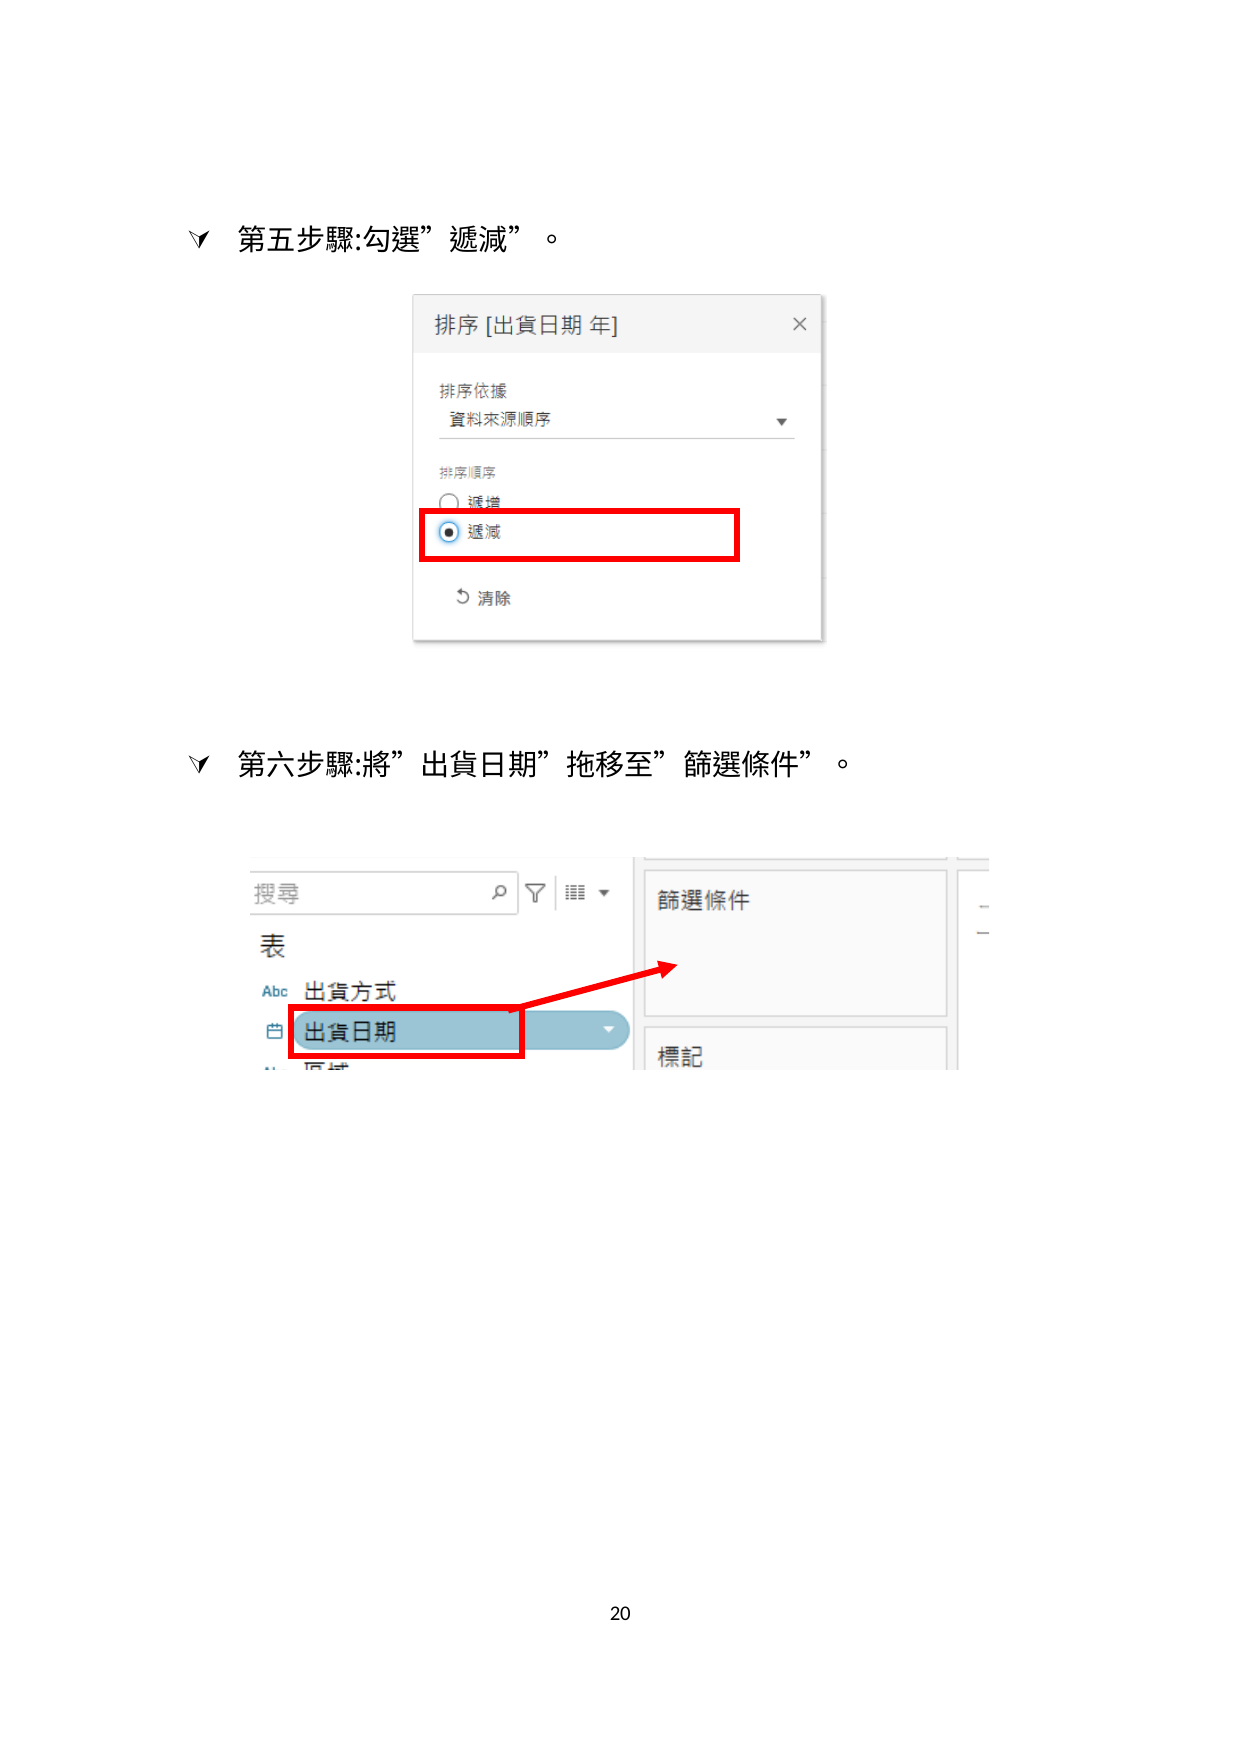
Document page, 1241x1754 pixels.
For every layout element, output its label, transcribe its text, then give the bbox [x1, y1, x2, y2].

list 第六步驟:將”出貨日期”拖移至”篩選條件”。 [187, 725, 1053, 800]
picture [411, 294, 827, 647]
list 第五步驟:勾選”遞減”。 [187, 200, 1053, 275]
picture [250, 857, 990, 1070]
